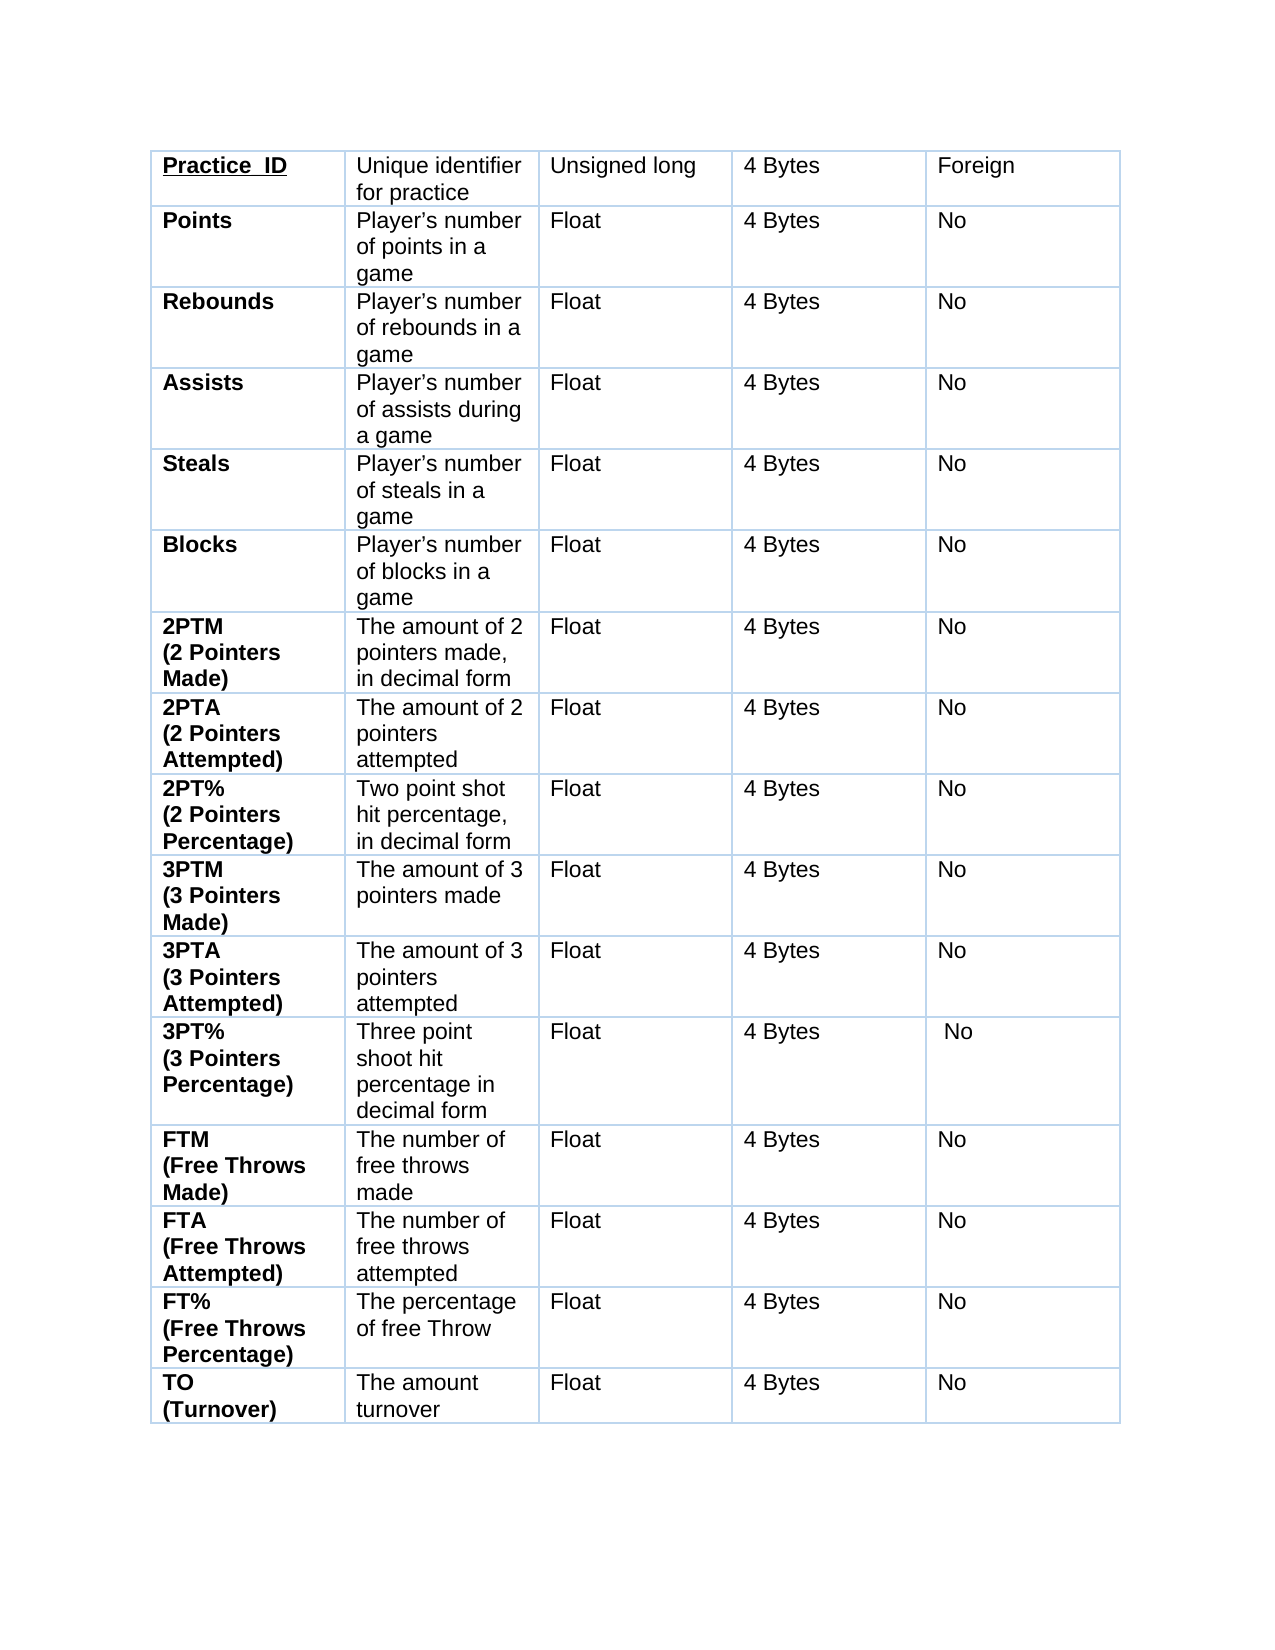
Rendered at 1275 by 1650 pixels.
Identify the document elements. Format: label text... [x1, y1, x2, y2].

table_cell Float [540, 1369, 731, 1422]
table_cell The amount turnover [346, 1369, 538, 1422]
table_cell 2PT% (2 Pointers Percentage) [152, 775, 344, 854]
table_cell Three point shoot hit percentage in decimal form [346, 1018, 538, 1124]
table_cell 3PT% (3 Pointers Percentage) [152, 1018, 344, 1124]
table_cell Practice_ID [152, 152, 344, 205]
table_cell Float [540, 937, 731, 1016]
table_cell 4 Bytes [733, 450, 925, 529]
table_cell Blocks [152, 531, 344, 611]
table_cell No [927, 694, 1119, 773]
table_cell 4 Bytes [733, 694, 925, 773]
table_cell 4 Bytes [733, 288, 925, 367]
table_cell The amount of 2 pointers attempted [346, 694, 538, 773]
table_cell Points [152, 207, 344, 286]
table_cell Float [540, 369, 731, 448]
table_cell No [927, 1126, 1119, 1205]
table_cell 4 Bytes [733, 937, 925, 1016]
table_cell Player’s number of points in a game [346, 207, 538, 286]
table_cell 4 Bytes [733, 531, 925, 611]
table_cell The number of free throws attempted [346, 1207, 538, 1286]
table_cell TO (Turnover) [152, 1369, 344, 1422]
table_cell No [927, 207, 1119, 286]
table_cell No [927, 1018, 1119, 1124]
table_cell 4 Bytes [733, 1018, 925, 1124]
table_cell Float [540, 288, 731, 367]
table_cell 4 Bytes [733, 152, 925, 205]
table_cell Assists [152, 369, 344, 448]
table_cell FTM (Free Throws Made) [152, 1126, 344, 1205]
table_cell 4 Bytes [733, 775, 925, 854]
table_cell The amount of 3 pointers made [346, 856, 538, 935]
table_cell The percentage of free Throw [346, 1288, 538, 1367]
table_cell 4 Bytes [733, 856, 925, 935]
table_cell Float [540, 1288, 731, 1367]
table_cell 4 Bytes [733, 369, 925, 448]
table_cell Float [540, 613, 731, 692]
table_cell No [927, 1288, 1119, 1367]
table_cell 4 Bytes [733, 1126, 925, 1205]
table_cell 3PTM (3 Pointers Made) [152, 856, 344, 935]
table_cell The amount of 2 pointers made, in decimal form [346, 613, 538, 692]
table_cell No [927, 613, 1119, 692]
table_cell FTA (Free Throws Attempted) [152, 1207, 344, 1286]
table_cell Foreign [927, 152, 1119, 205]
table_cell 2PTA (2 Pointers Attempted) [152, 694, 344, 773]
table_cell No [927, 1207, 1119, 1286]
table_cell Float [540, 1018, 731, 1124]
table_cell The amount of 3 pointers attempted [346, 937, 538, 1016]
table_cell 4 Bytes [733, 207, 925, 286]
table_cell No [927, 775, 1119, 854]
table_cell Rebounds [152, 288, 344, 367]
table_cell Player’s number of blocks in a game [346, 531, 538, 611]
table_cell Float [540, 1126, 731, 1205]
table_cell Unsigned long [540, 152, 731, 205]
table_cell 2PTM (2 Pointers Made) [152, 613, 344, 692]
table_cell Float [540, 207, 731, 286]
table_cell Player’s number of assists during a game [346, 369, 538, 448]
table_cell FT% (Free Throws Percentage) [152, 1288, 344, 1367]
table_cell No [927, 531, 1119, 611]
table_cell The number of free throws made [346, 1126, 538, 1205]
table_cell Float [540, 856, 731, 935]
table_cell 4 Bytes [733, 613, 925, 692]
table_cell Float [540, 531, 731, 611]
table_cell 4 Bytes [733, 1207, 925, 1286]
table_cell Float [540, 775, 731, 854]
table_cell Float [540, 450, 731, 529]
table_cell No [927, 1369, 1119, 1422]
table_cell 3PTA (3 Pointers Attempted) [152, 937, 344, 1016]
table_cell No [927, 369, 1119, 448]
table_cell Float [540, 1207, 731, 1286]
table_cell No [927, 450, 1119, 529]
table_cell No [927, 288, 1119, 367]
table_cell No [927, 856, 1119, 935]
table_cell Unique identifier for practice [346, 152, 538, 205]
table_cell Steals [152, 450, 344, 529]
table_cell 4 Bytes [733, 1288, 925, 1367]
table_cell Player’s number of steals in a game [346, 450, 538, 529]
table_cell Float [540, 694, 731, 773]
table_cell No [927, 937, 1119, 1016]
table_cell Two point shot hit percentage, in decimal form [346, 775, 538, 854]
table_cell 4 Bytes [733, 1369, 925, 1422]
table_cell Player’s number of rebounds in a game [346, 288, 538, 367]
